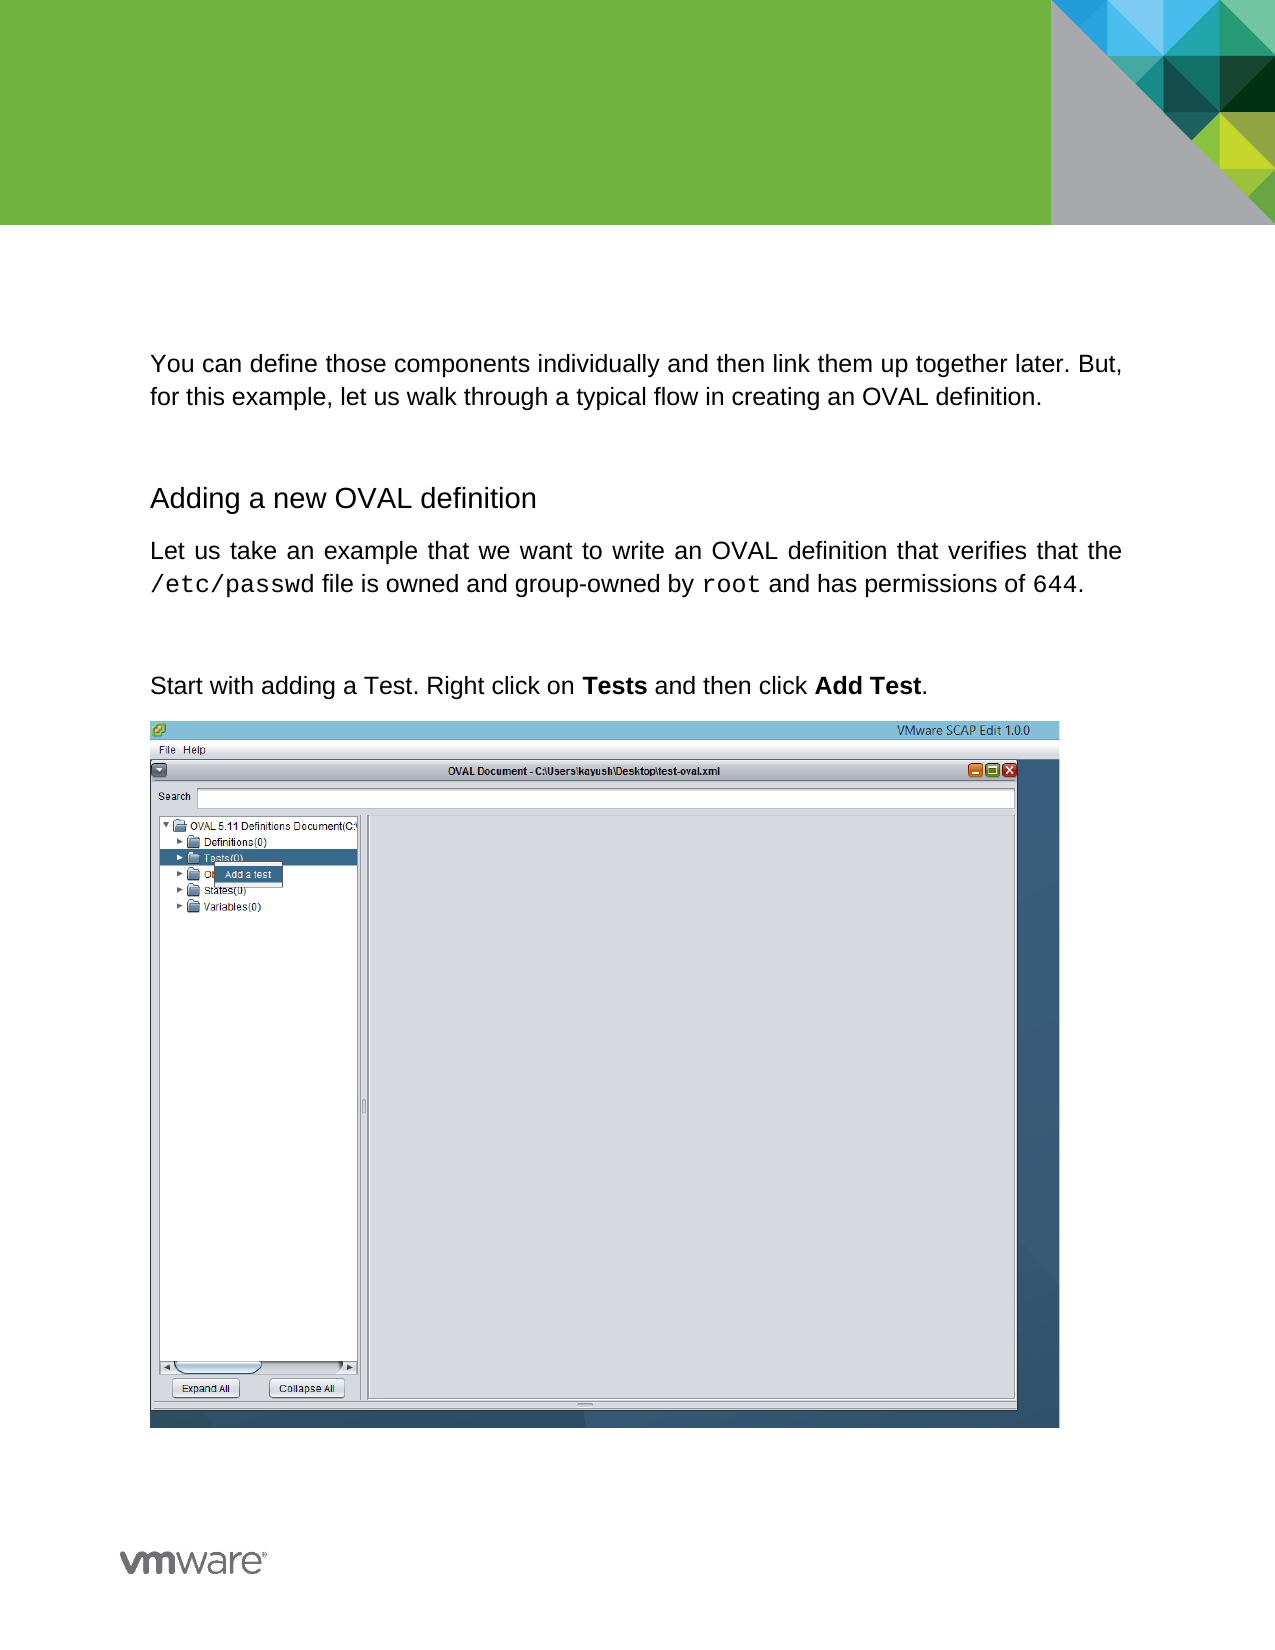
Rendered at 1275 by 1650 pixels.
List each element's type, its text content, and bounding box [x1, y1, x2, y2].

subtitle Adding a new OVAL definition [150, 481, 1125, 515]
text Let us take an example that we want to write an OVAL definition that verifies that the /etc/passwd file is owned and group-owned by root and has permissions of 644. [150, 536, 1125, 600]
picture [0, 0, 1275, 225]
picture [97, 1529, 289, 1596]
picture [150, 721, 1060, 1428]
text Start with adding a Test. Right click on Tests and then click Add Test. [150, 671, 1125, 700]
text You can define those components individually and then link them up together later. But, for this example, let us walk through a typical flow in creating an OVAL definition. [150, 349, 1125, 411]
